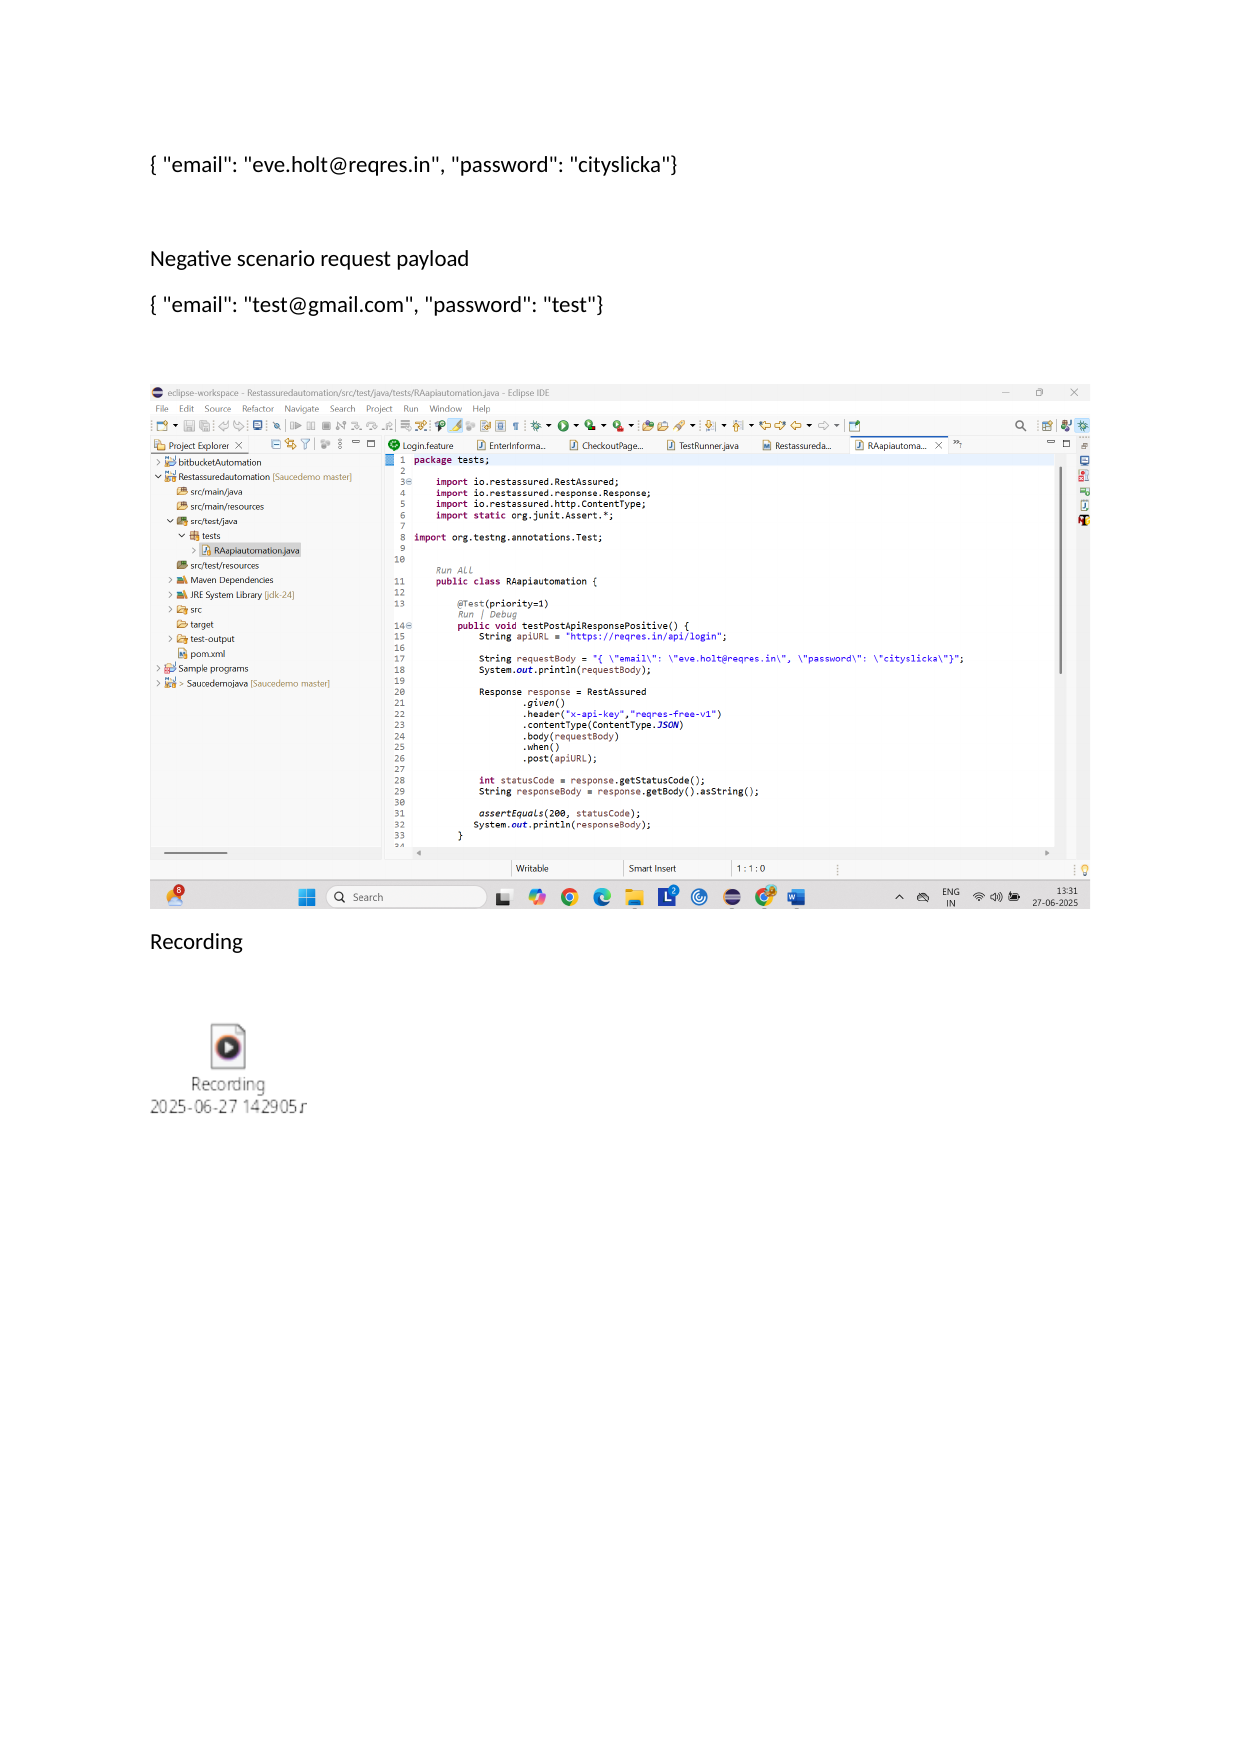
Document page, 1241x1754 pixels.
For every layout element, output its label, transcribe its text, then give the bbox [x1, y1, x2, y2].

text Negative scenario request payload [150, 244, 1090, 272]
text { "email": "eve.holt@reqres.in", "password": "cityslicka"} [150, 150, 1090, 178]
picture [150, 384, 1091, 909]
text { "email": "test@gmail.com", "password": "test"} [150, 291, 1090, 319]
text Recording [150, 927, 1090, 955]
